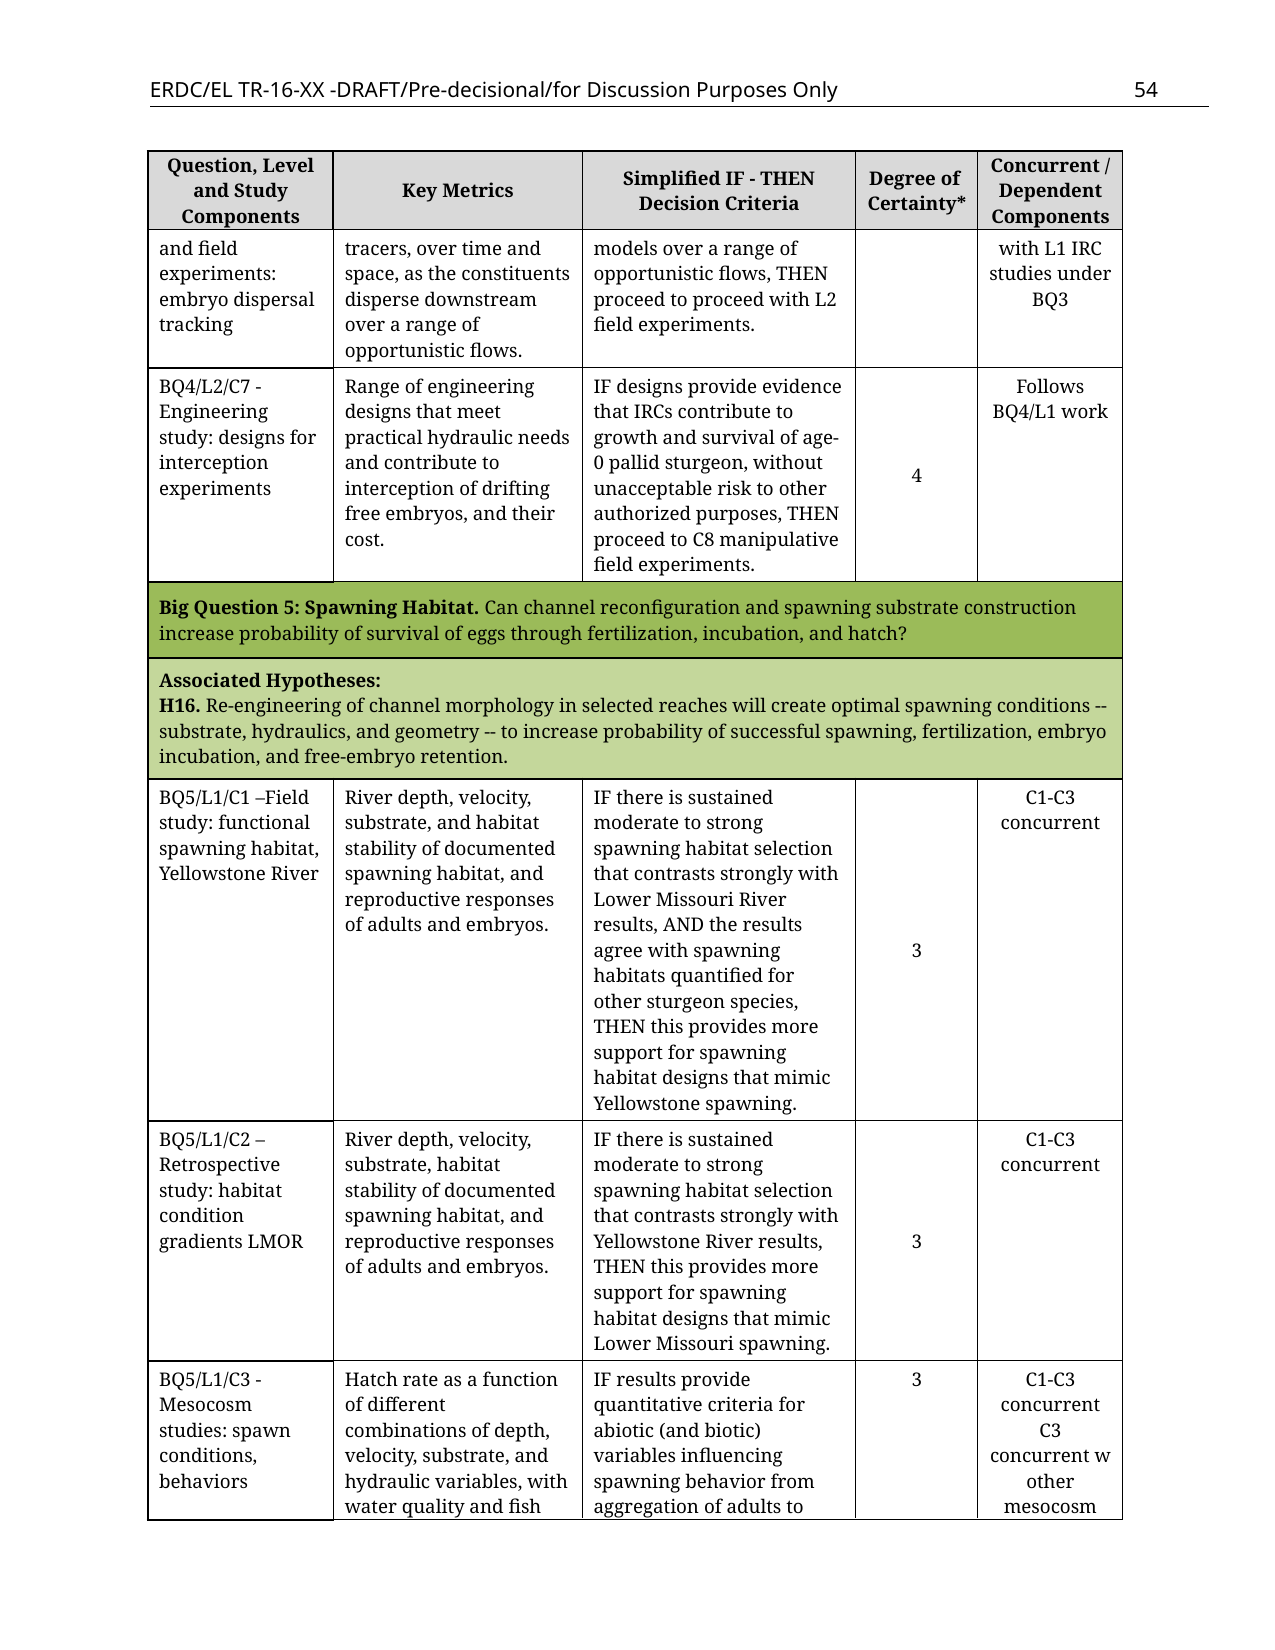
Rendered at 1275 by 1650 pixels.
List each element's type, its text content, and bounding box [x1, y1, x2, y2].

table_header Simplified IF - THEN Decision Criteria [583, 152, 855, 229]
table_header Key Metrics [334, 152, 582, 229]
table_cell Range of engineering designs that meet practical hydraulic needs and contribute to interception of drifting free embryos, and their cost. [334, 368, 582, 581]
table_cell C1-C3 concurrent [978, 1121, 1122, 1360]
table_cell River depth, velocity, substrate, habitat stability of documented spawning habitat, and reproductive responses of adults and embryos. [334, 1121, 582, 1360]
table_cell 4 [856, 368, 977, 581]
table_cell IF there is sustained moderate to strong spawning habitat selection that contrasts strongly with Lower Missouri River results, AND the results agree with spawning habitats quantified for other sturgeon species, THEN this provides more support for spawning habitat designs that mimic Yellowstone spawning. [583, 780, 855, 1120]
table_cell IF there is sustained moderate to strong spawning habitat selection that contrasts strongly with Yellowstone River results, THEN this provides more support for spawning habitat designs that mimic Lower Missouri spawning. [583, 1121, 855, 1360]
table_header Question, Level and Study Components [149, 152, 332, 229]
table_cell 4 [856, 230, 977, 367]
table_cell C1-C3 concurrent [978, 780, 1122, 1120]
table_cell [978, 230, 1122, 367]
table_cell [582, 1361, 856, 1519]
table_header Concurrent / Dependent Components [978, 152, 1122, 229]
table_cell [978, 1361, 1122, 1519]
table_cell BQ5/L1/C2 – Retrospective study: habitat condition gradients LMOR [149, 1122, 333, 1360]
table_cell Big Question 5: Spawning Habitat. Can channel reconfiguration and spawning substrate construction increase probability of survival of eggs through fertilization, incubation, and hatch? [149, 582, 1122, 657]
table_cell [149, 230, 333, 367]
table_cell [583, 230, 855, 367]
table_cell Associated Hypotheses: H16. Re-engineering of channel morphology in selected reaches will create optimal spawning conditions -- substrate, hydraulics, and geometry -- to increase probability of successful spawning, fertilization, embryo incubation, and free-embryo retention. [149, 659, 1122, 778]
table_cell River depth, velocity, substrate, and habitat stability of documented spawning habitat, and reproductive responses of adults and embryos. [334, 780, 582, 1120]
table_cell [149, 1362, 333, 1519]
table_cell BQ5/L1/C1 –Field study: functional spawning habitat, Yellowstone River [149, 780, 333, 1120]
table_cell IF designs provide evidence that IRCs contribute to growth and survival of age-0 pallid sturgeon, without unacceptable risk to other authorized purposes, THEN proceed to C8 manipulative field experiments. [583, 368, 855, 581]
table_cell 3 [856, 1121, 977, 1360]
table_header Degree of Certainty* [856, 152, 977, 229]
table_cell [334, 230, 582, 367]
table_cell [334, 1361, 582, 1519]
table_cell BQ4/L2/C7 - Engineering study: designs for interception experiments [149, 369, 333, 581]
table_cell 3 [856, 780, 977, 1120]
table_cell 3 [856, 1361, 978, 1519]
table_cell Follows BQ4/L1 work [978, 368, 1122, 581]
